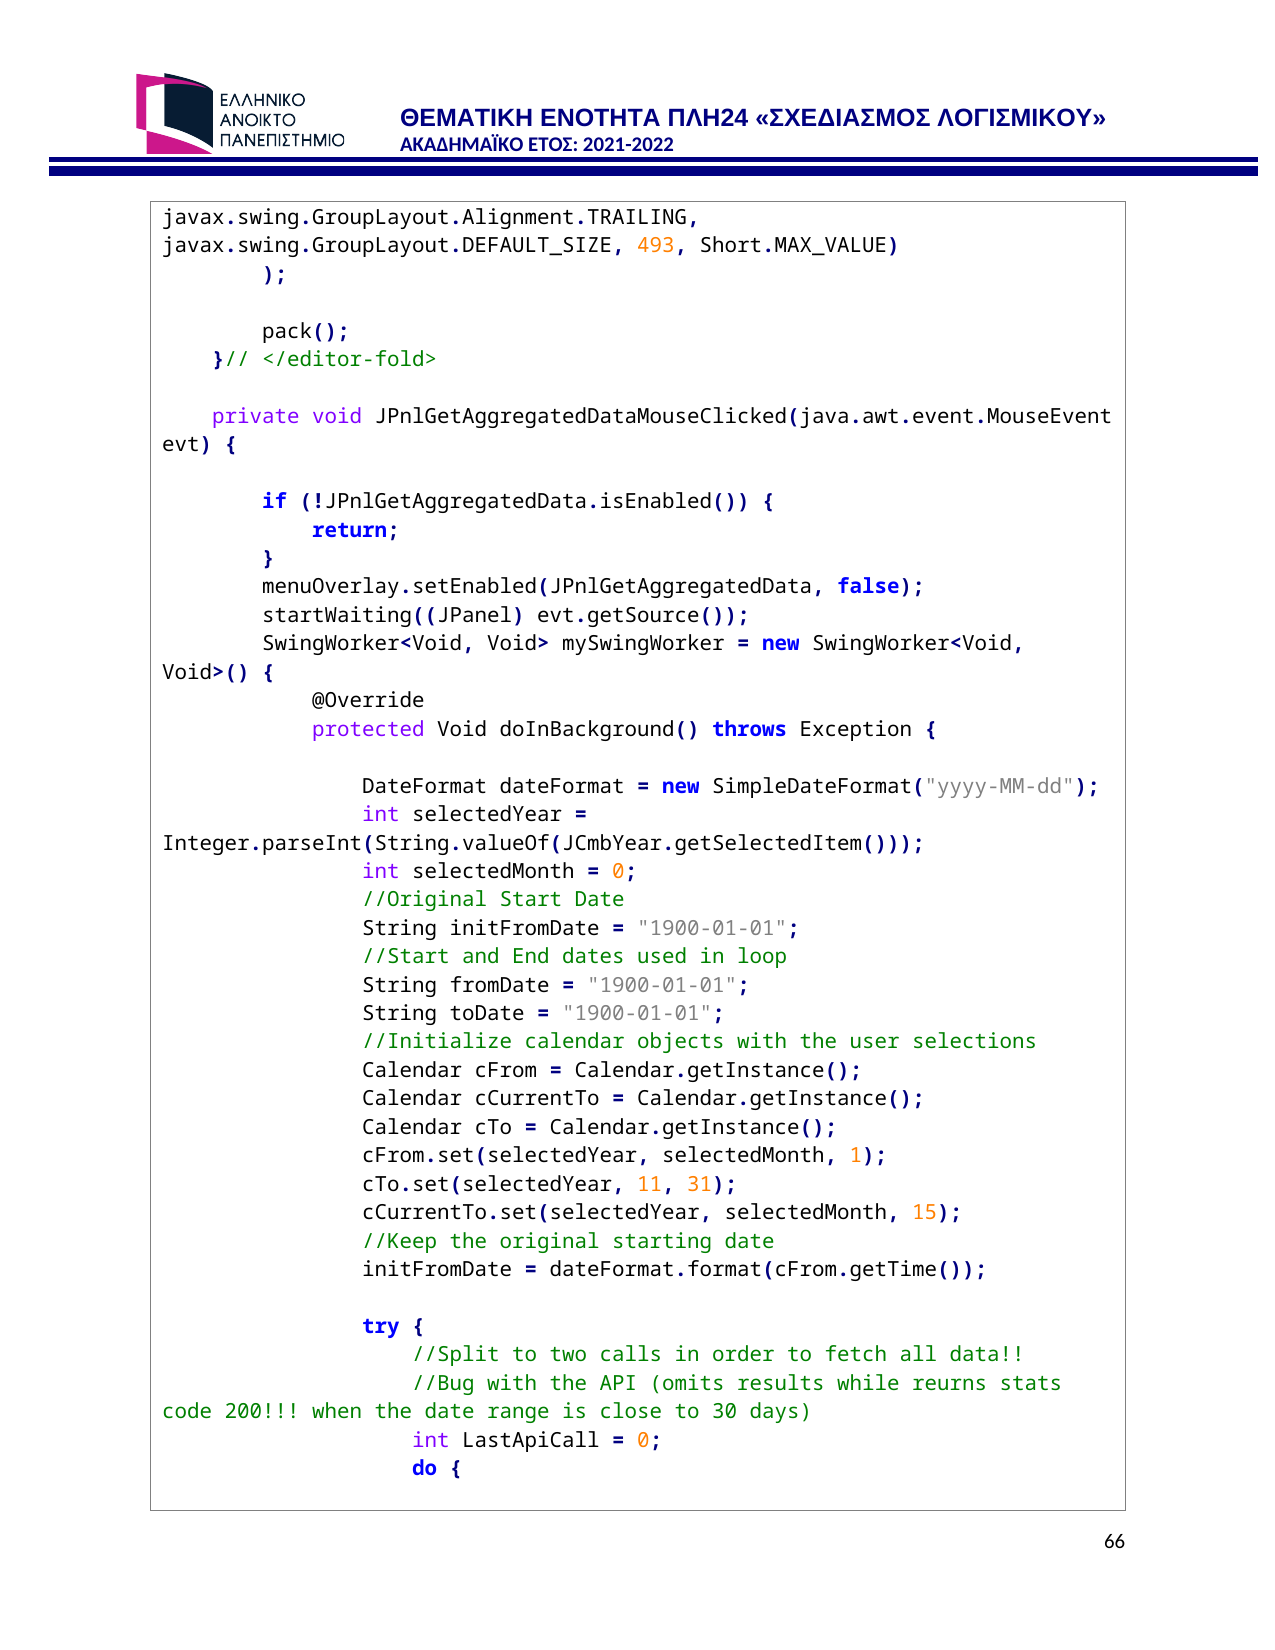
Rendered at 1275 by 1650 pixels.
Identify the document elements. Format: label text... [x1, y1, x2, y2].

picture [136, 73, 345, 154]
